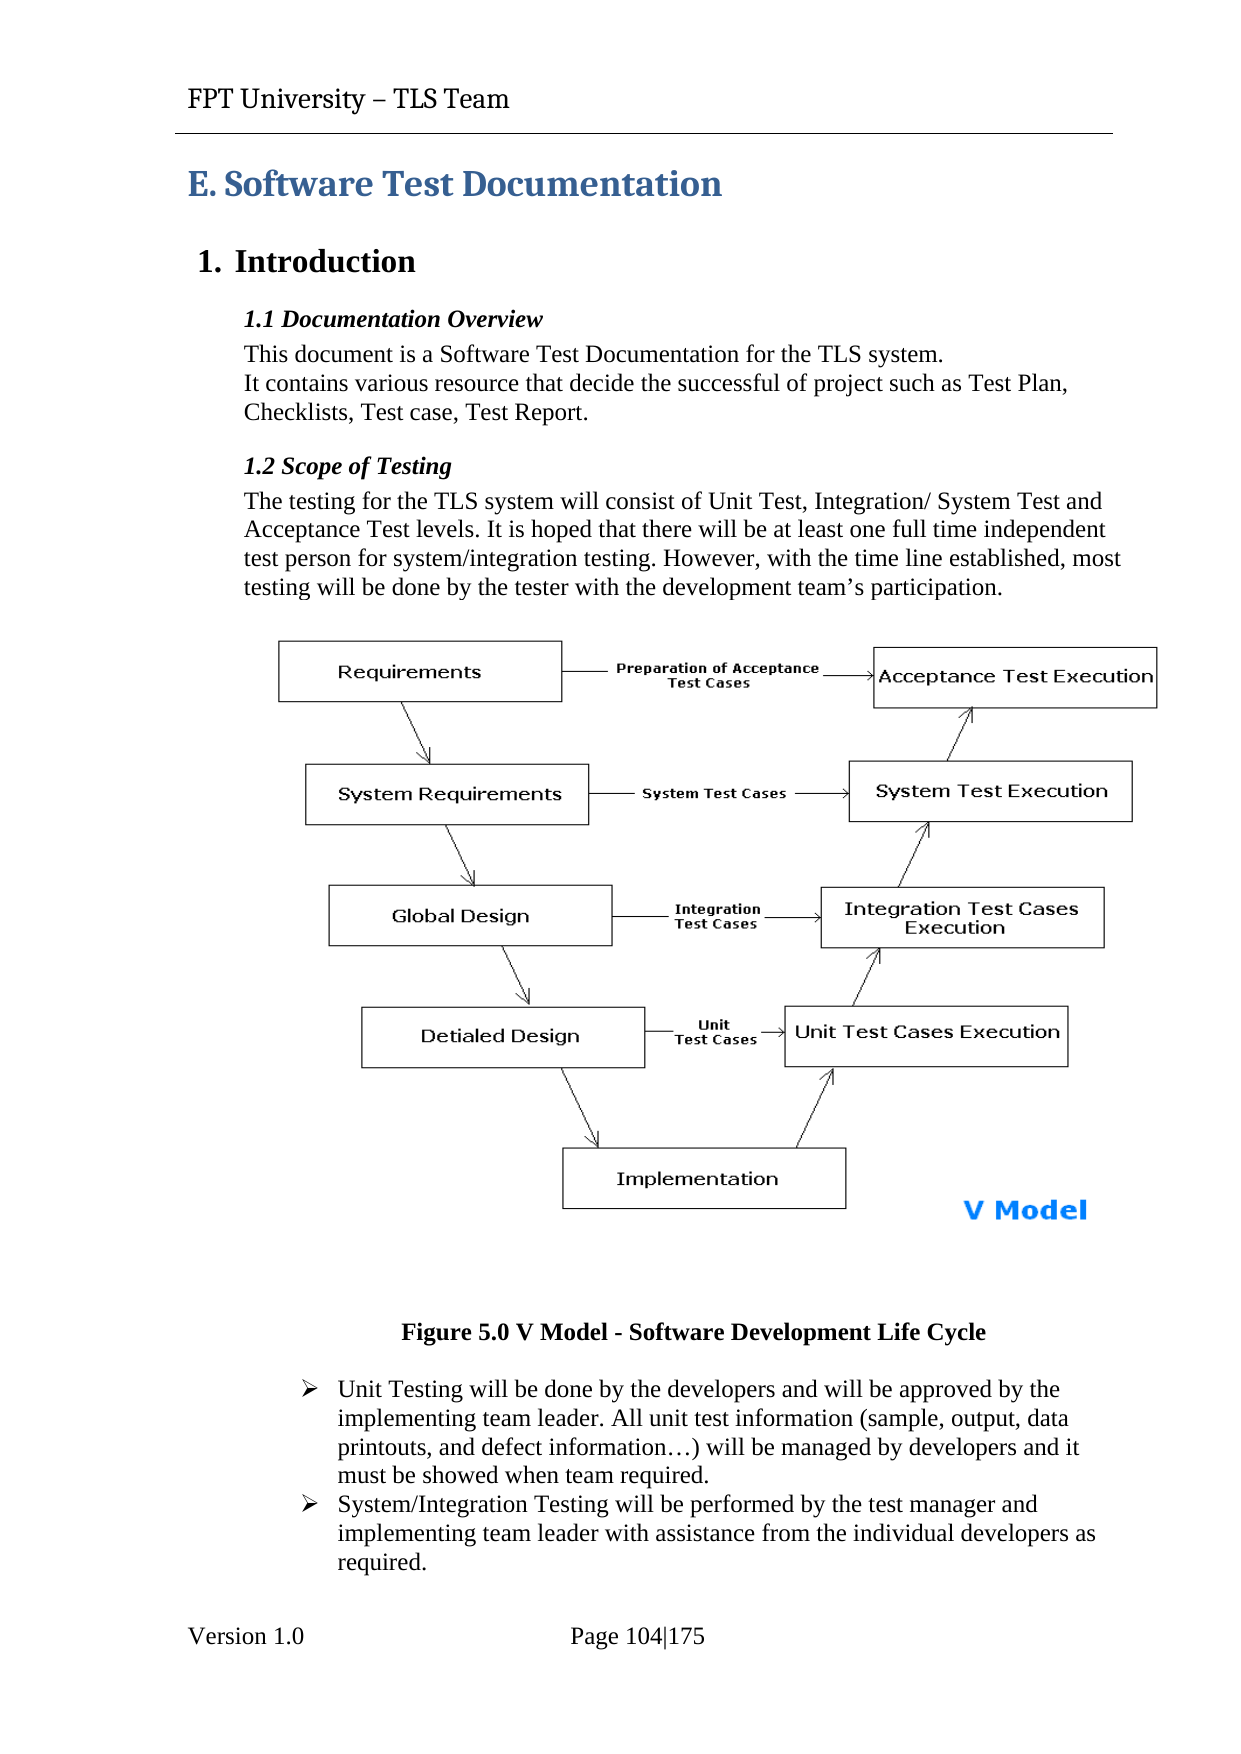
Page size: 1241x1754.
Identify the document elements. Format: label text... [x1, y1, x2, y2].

text This document is a Software Test Documentation for the TLS system. It contains various resource that decide the successful of project such as Test Plan, Checklists, Test case, Test Report. [244, 339, 1125, 426]
subtitle Scope of Testing [244, 451, 1125, 479]
text Figure 5.0 V Model - Software Development Life Cycle [187, 1317, 1125, 1346]
picture [262, 600, 1175, 1304]
list System/Integration Testing will be performed by the test manager and implementing team leader with assistance from the individual developers as required. [300, 1489, 1125, 1576]
subtitle Documentation Overview [244, 304, 1125, 333]
subtitle Software Test Documentation [187, 163, 1125, 206]
text The testing for the TLS system will consist of Unit Test, Integration/ System Test and Acceptance Test levels. It is hoped that there will be at least one full time independent test person for system/integration testing. However, with the time line established, most testing will be done by the tester with the development team’s participation. [244, 486, 1125, 601]
list Unit Testing will be done by the developers and will be approved by the implementing team leader. All unit test information (sample, output, data printouts, and defect information…) will be managed by developers and it must be showed when team required. [300, 1374, 1125, 1489]
subtitle Introduction [197, 241, 1125, 279]
